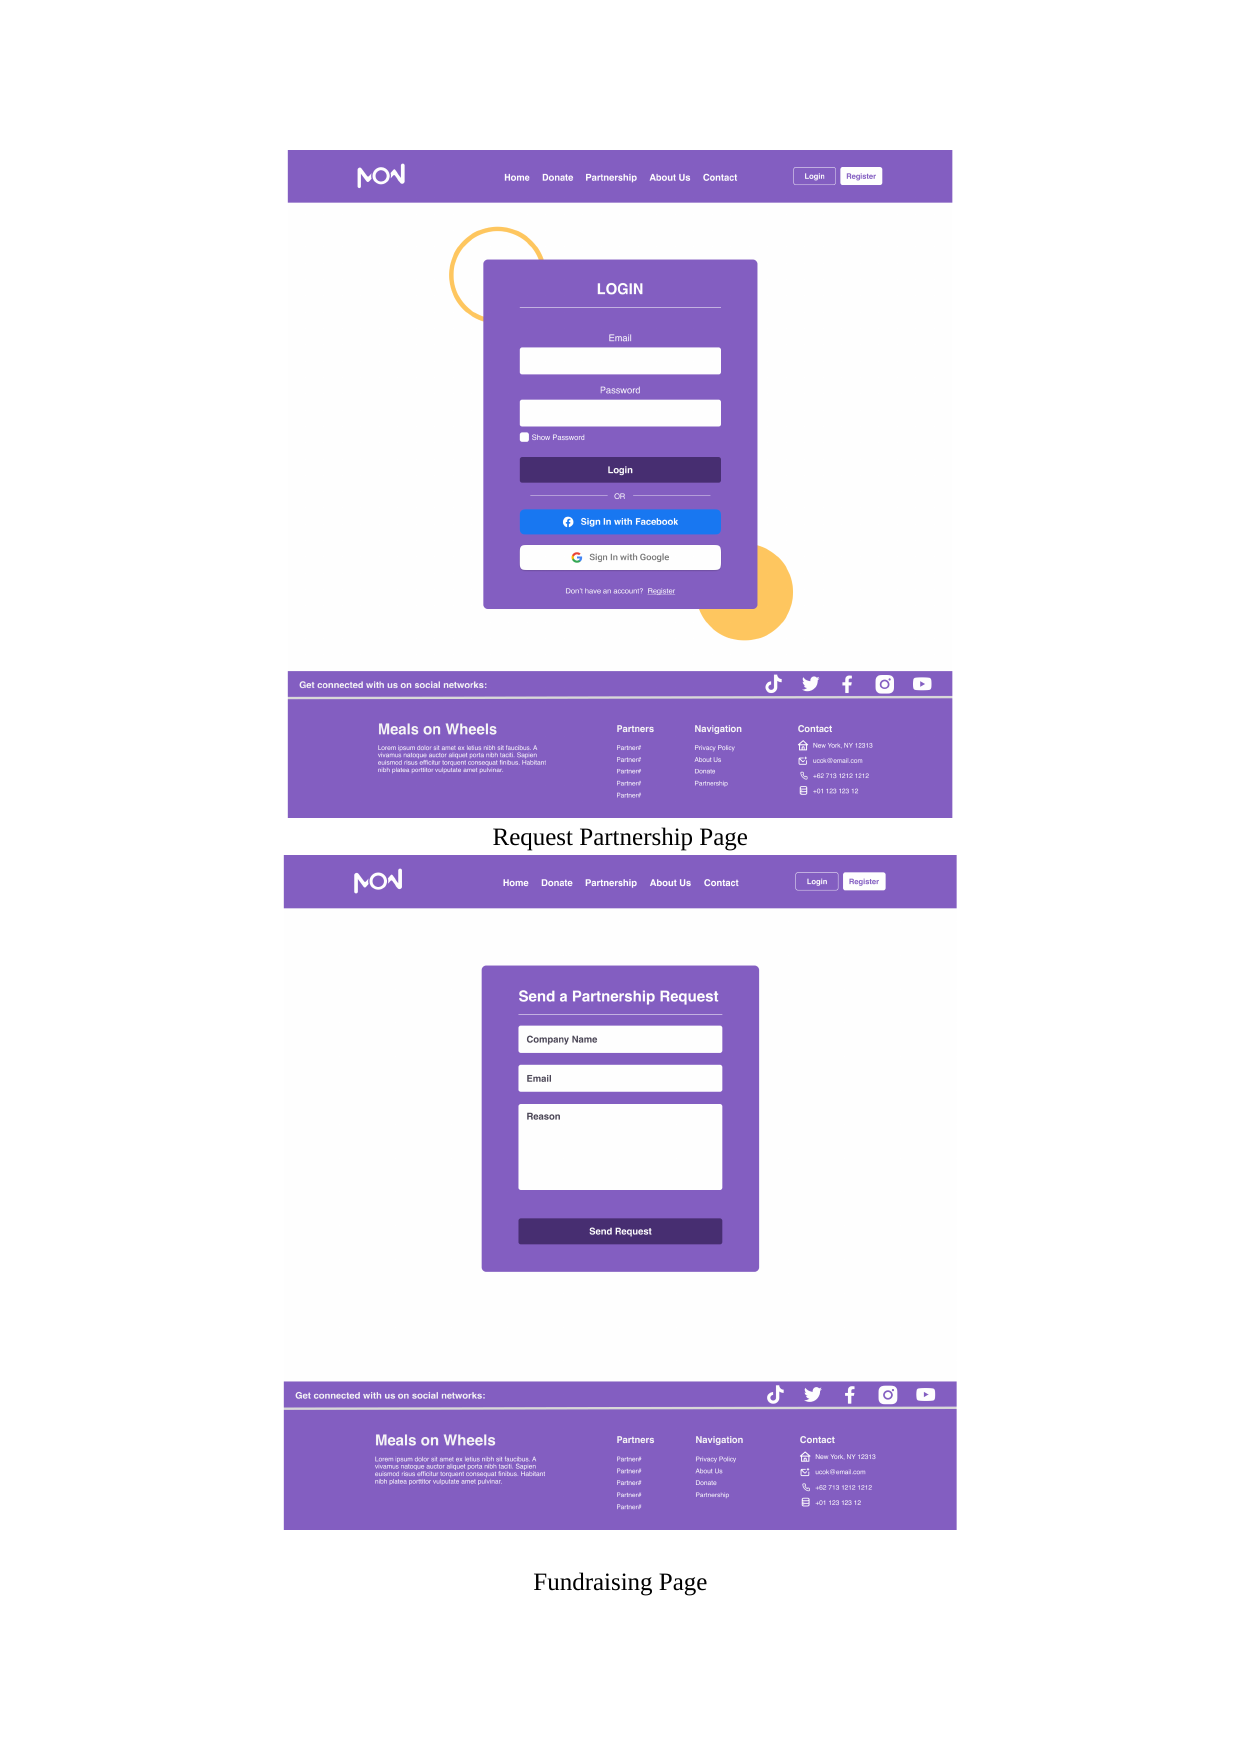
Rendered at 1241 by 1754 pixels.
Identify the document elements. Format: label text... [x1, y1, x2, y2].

picture [287, 150, 953, 818]
text Request Partnership Page [150, 822, 1090, 851]
text Fundraising Page [150, 1567, 1090, 1595]
picture [283, 855, 957, 1530]
